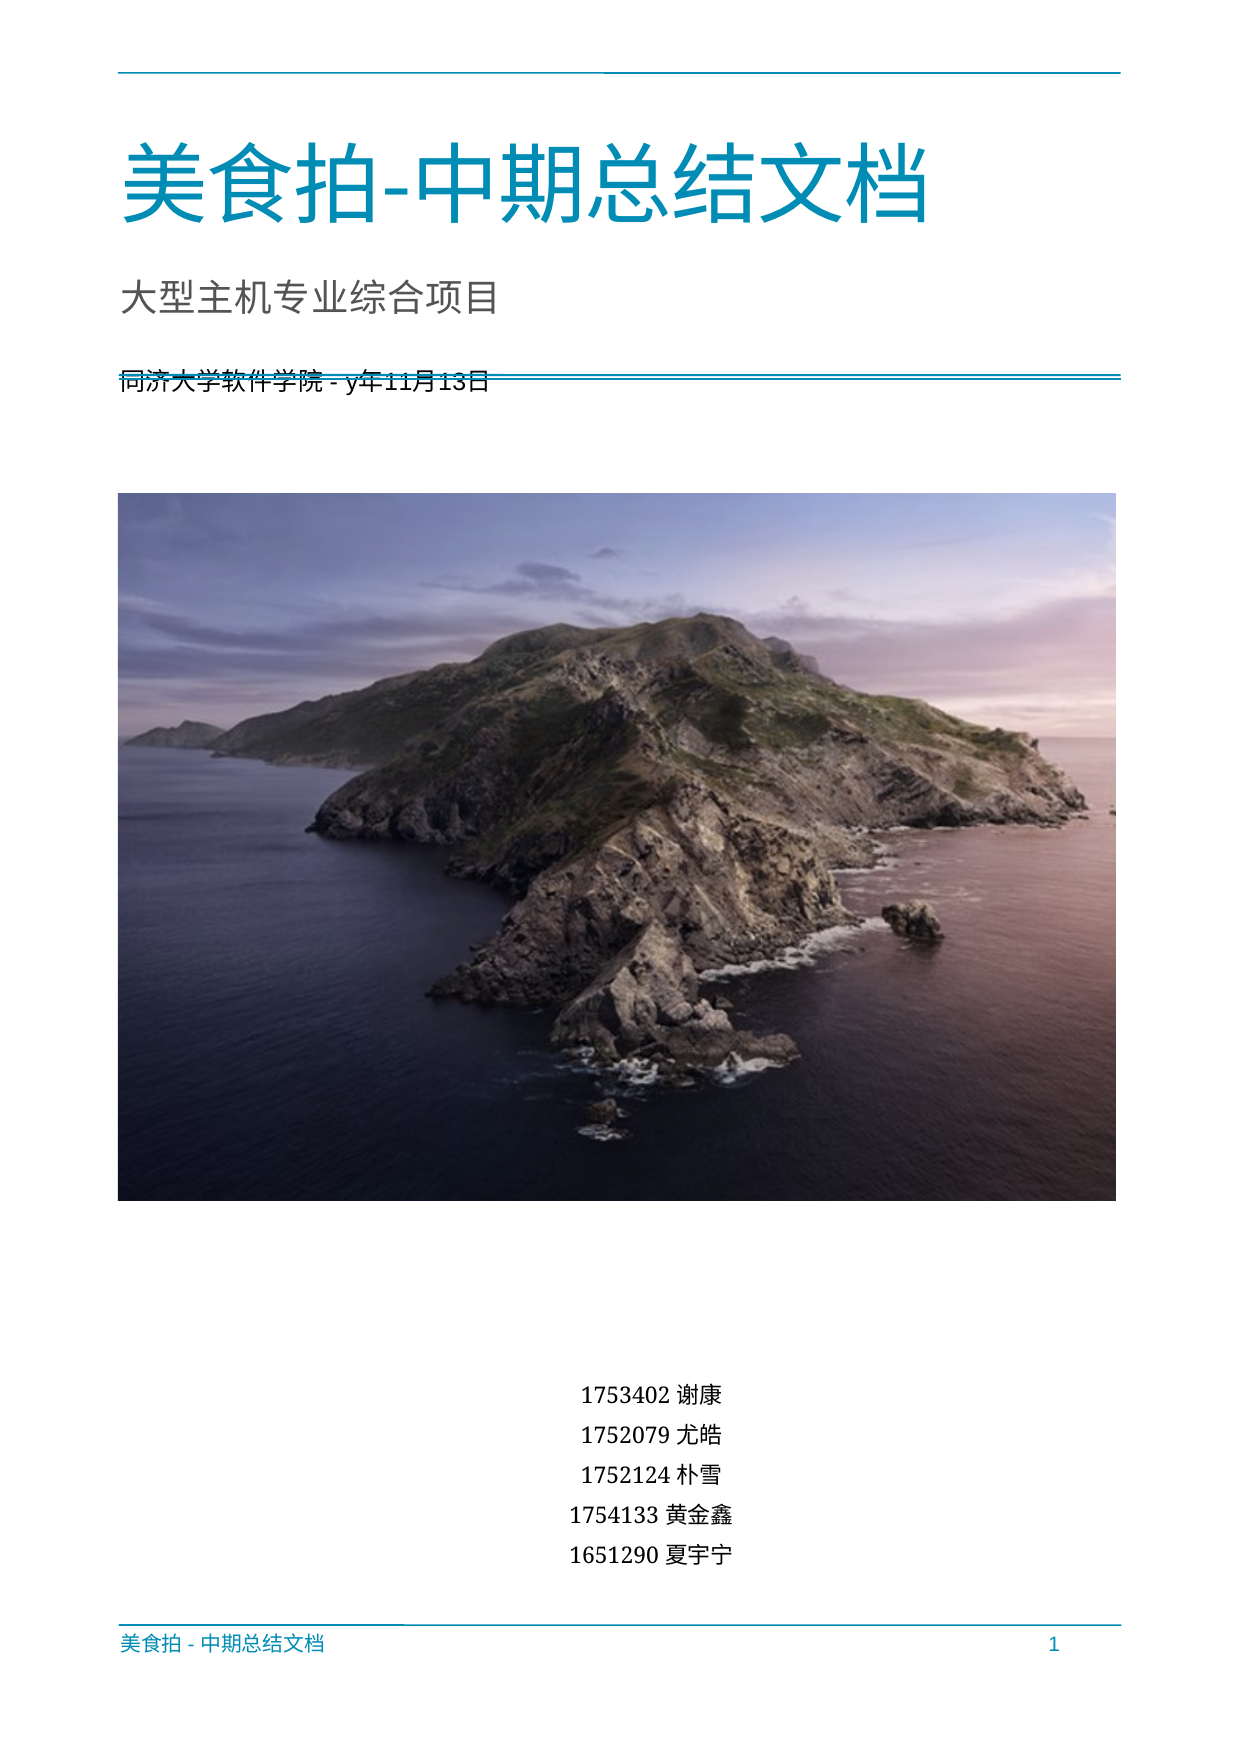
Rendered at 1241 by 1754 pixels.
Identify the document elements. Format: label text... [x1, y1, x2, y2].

text 美食拍-中期总结文档 [120, 135, 1120, 237]
text 1752124 朴雪 [120, 1457, 1120, 1490]
text 1753402 谢康 [120, 1377, 1120, 1410]
text 同济大学软件学院 - 2020年6月7日 [120, 380, 1120, 398]
picture [117, 493, 1116, 1201]
text 1752079 尤皓 [120, 1417, 1120, 1450]
text 1754133 黄金鑫 [120, 1497, 1120, 1530]
text 1651290 夏宇宁 [120, 1537, 1120, 1570]
text 大型主机专业综合项目 [120, 268, 1120, 322]
